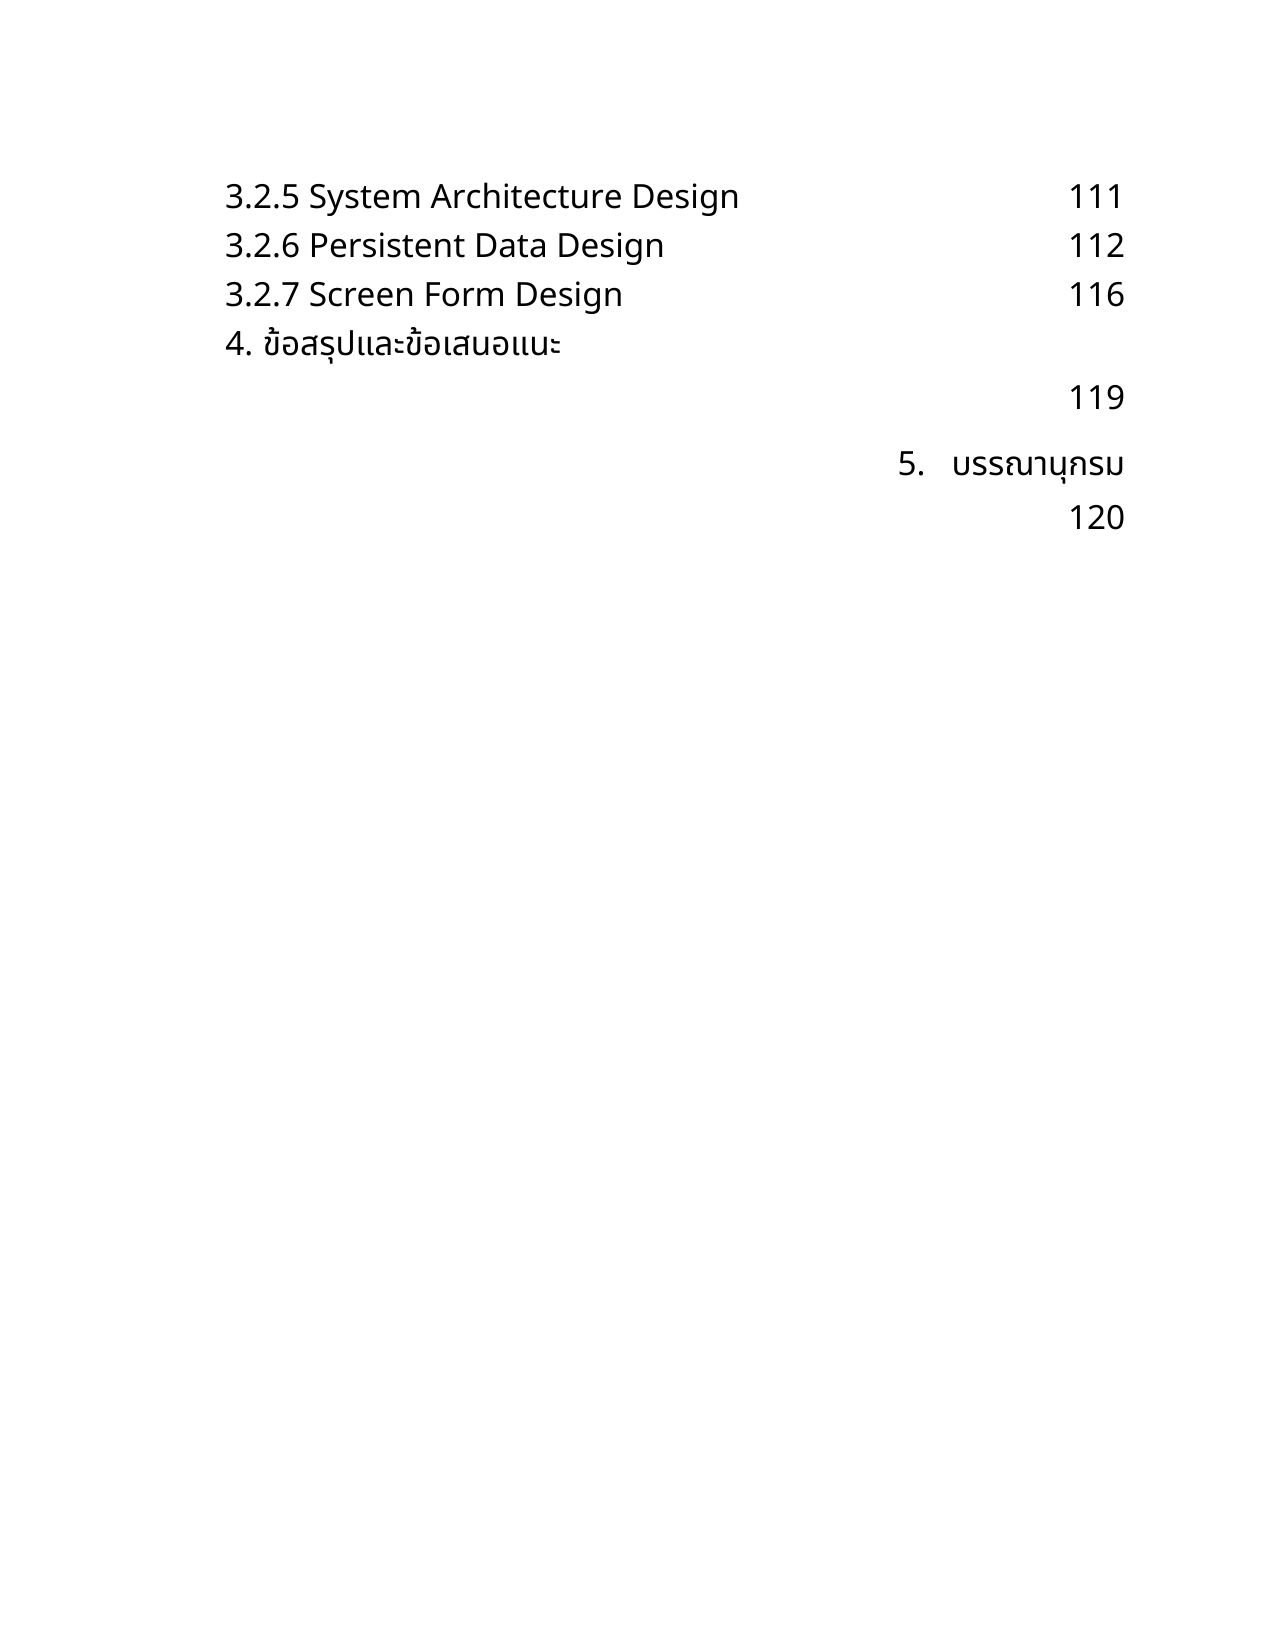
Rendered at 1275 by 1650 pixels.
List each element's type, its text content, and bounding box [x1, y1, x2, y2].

text 5. บรรณานุกรม 120 [150, 440, 1125, 539]
list ข้อสรุปและข้อเสนอแนะ 119 [150, 320, 1125, 419]
list 3.2.6 Persistent Data Design 112 [225, 222, 1125, 267]
list 3.2.7 Screen Form Design 116 [225, 271, 1125, 316]
list 3.2.5 System Architecture Design 111 [225, 173, 1125, 218]
